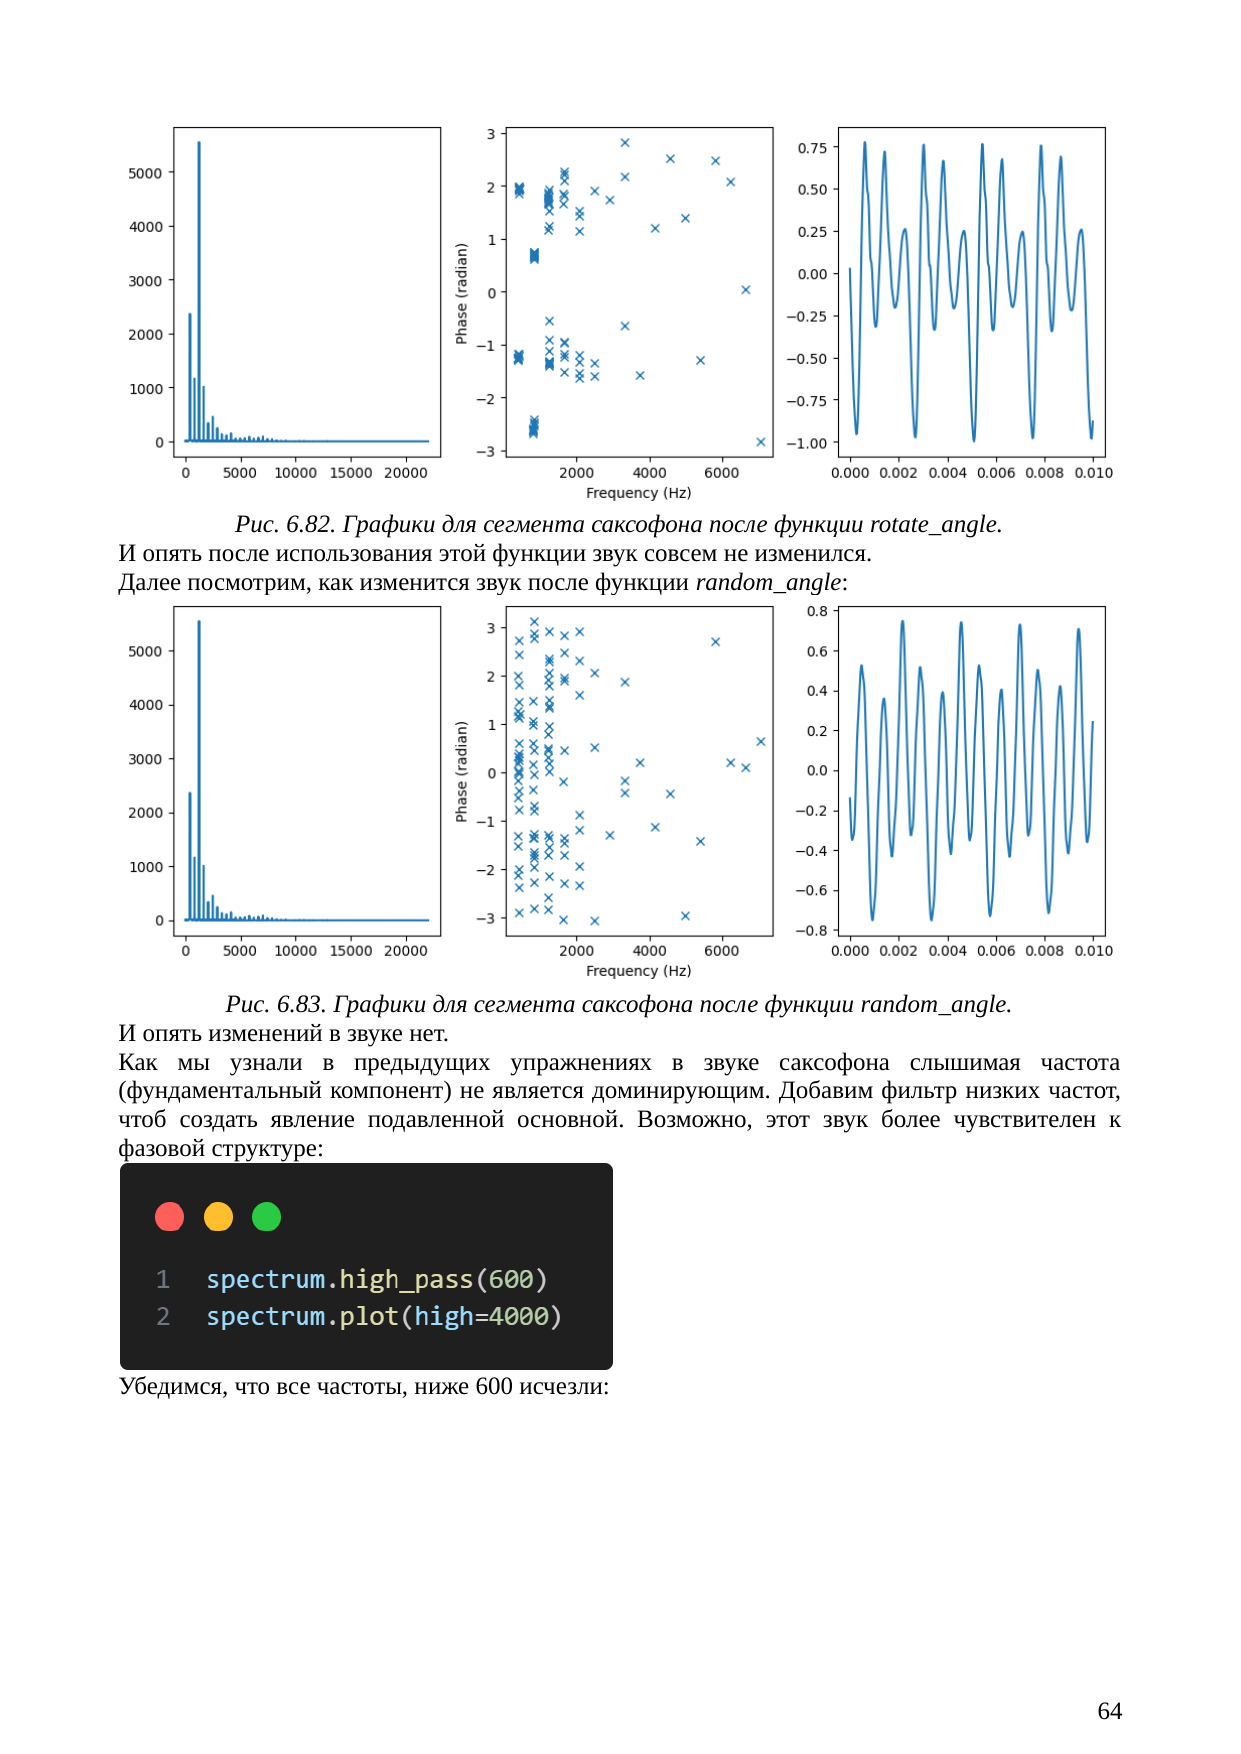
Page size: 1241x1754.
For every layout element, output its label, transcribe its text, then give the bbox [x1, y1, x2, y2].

picture [118, 1161, 614, 1371]
text Как мы узнали в предыдущих упражнениях в звуке саксофона слышимая частота (фундаментальный компонент) не является доминирующим. Добавим фильтр низких частот, чтоб создать явление подавленной основной. Возможно, этот звук более чувствителен к фазовой структуре: [118, 1047, 1122, 1162]
text И опять изменений в звуке нет. [118, 1018, 1122, 1047]
text И опять после использования этой функции звук совсем не изменился. [118, 538, 1122, 567]
text Убедимся, что все частоты, ниже 600 исчезли: [118, 1371, 1122, 1400]
picture [118, 118, 1123, 510]
text Далее посмотрим, как изменится звук после функции random_angle: [118, 567, 1122, 595]
picture [118, 595, 1123, 989]
